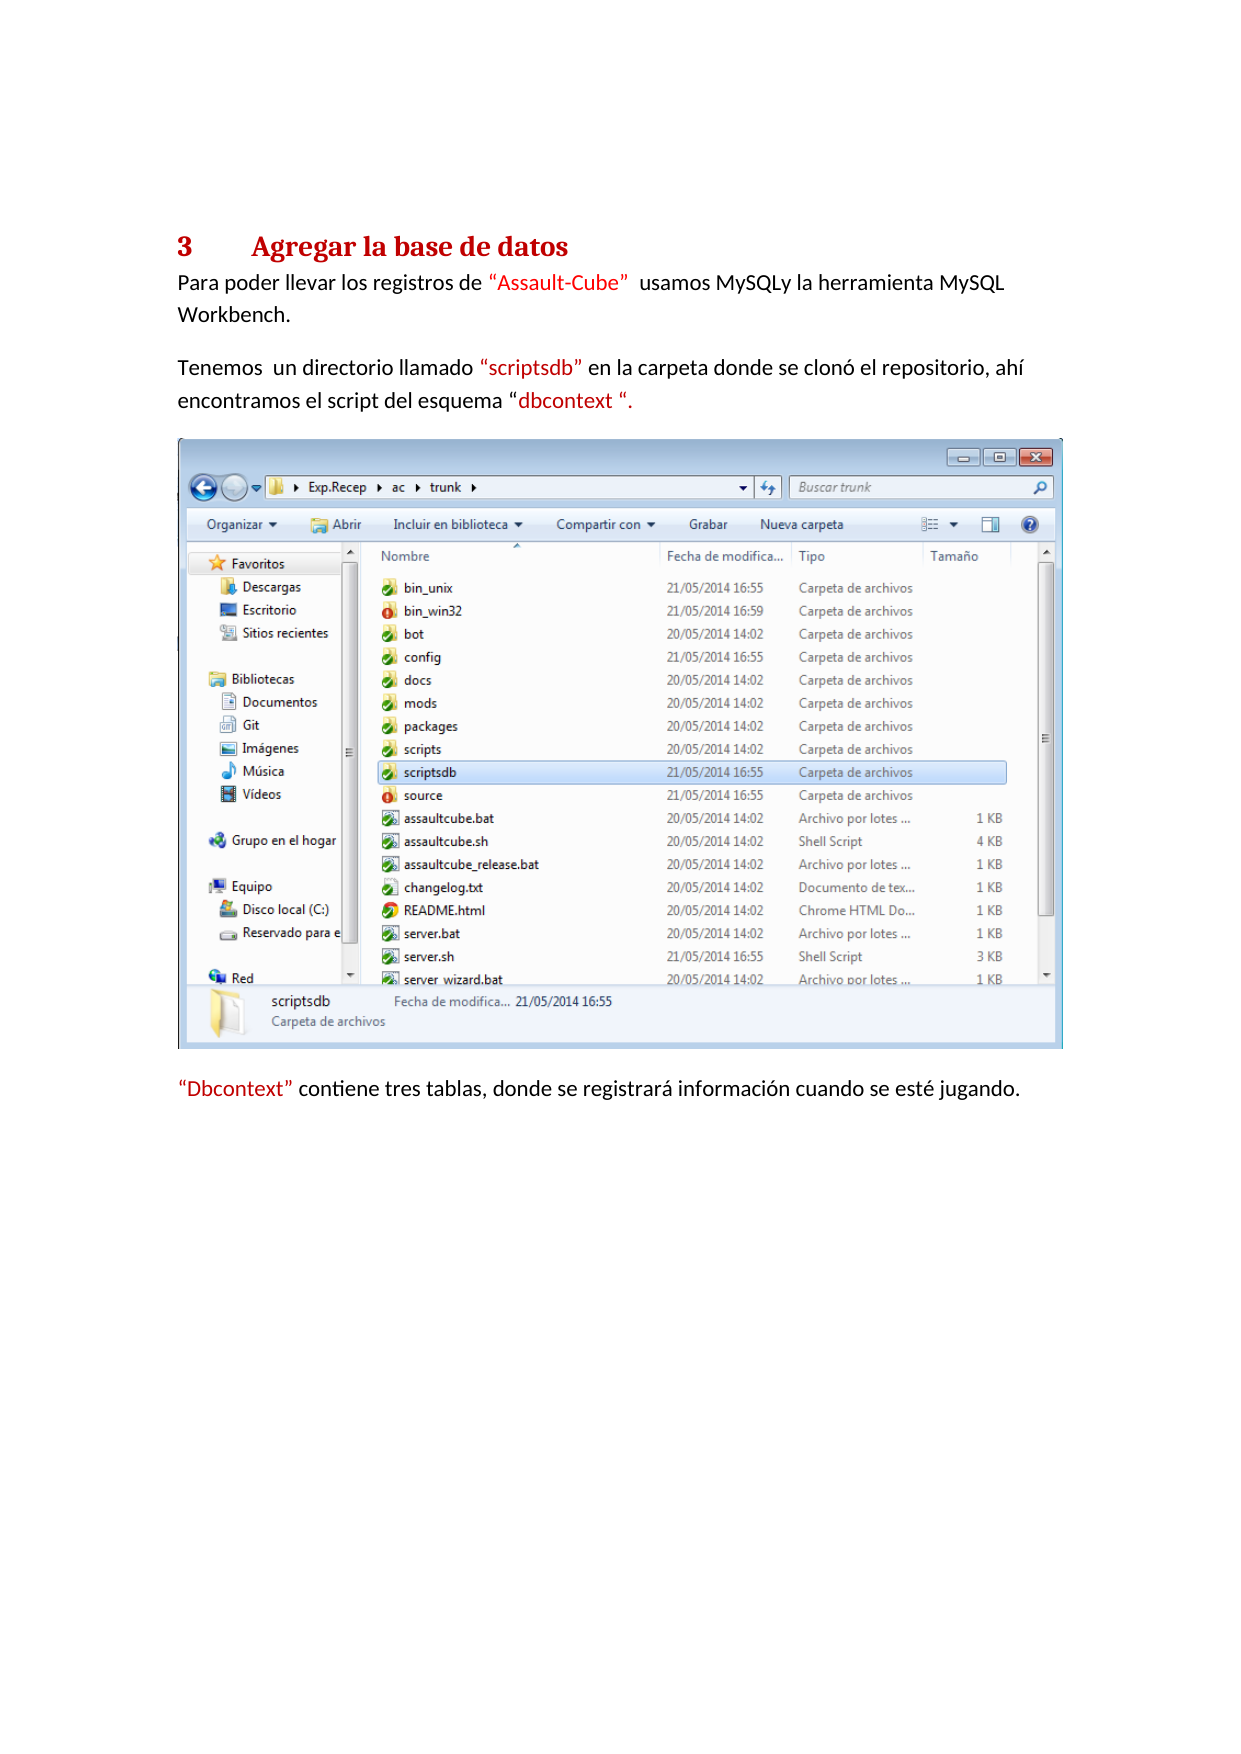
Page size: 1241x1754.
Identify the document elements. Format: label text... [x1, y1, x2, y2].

text “Dbcontext” contiene tres tablas, donde se registrará información cuando se esté jugando. [177, 1074, 1063, 1102]
picture [177, 438, 1063, 1049]
text Para poder llevar los registros de “Assault-Cube” usamos MySQLy la herramienta MySQL Workbench. [177, 268, 1063, 328]
subtitle 3 Agregar la base de datos [177, 230, 1063, 263]
text Tenemos un directorio llamado “scriptsdb” en la carpeta donde se clonó el repositorio, ahí encontramos el script del esquema “dbcontext “. [177, 353, 1063, 414]
